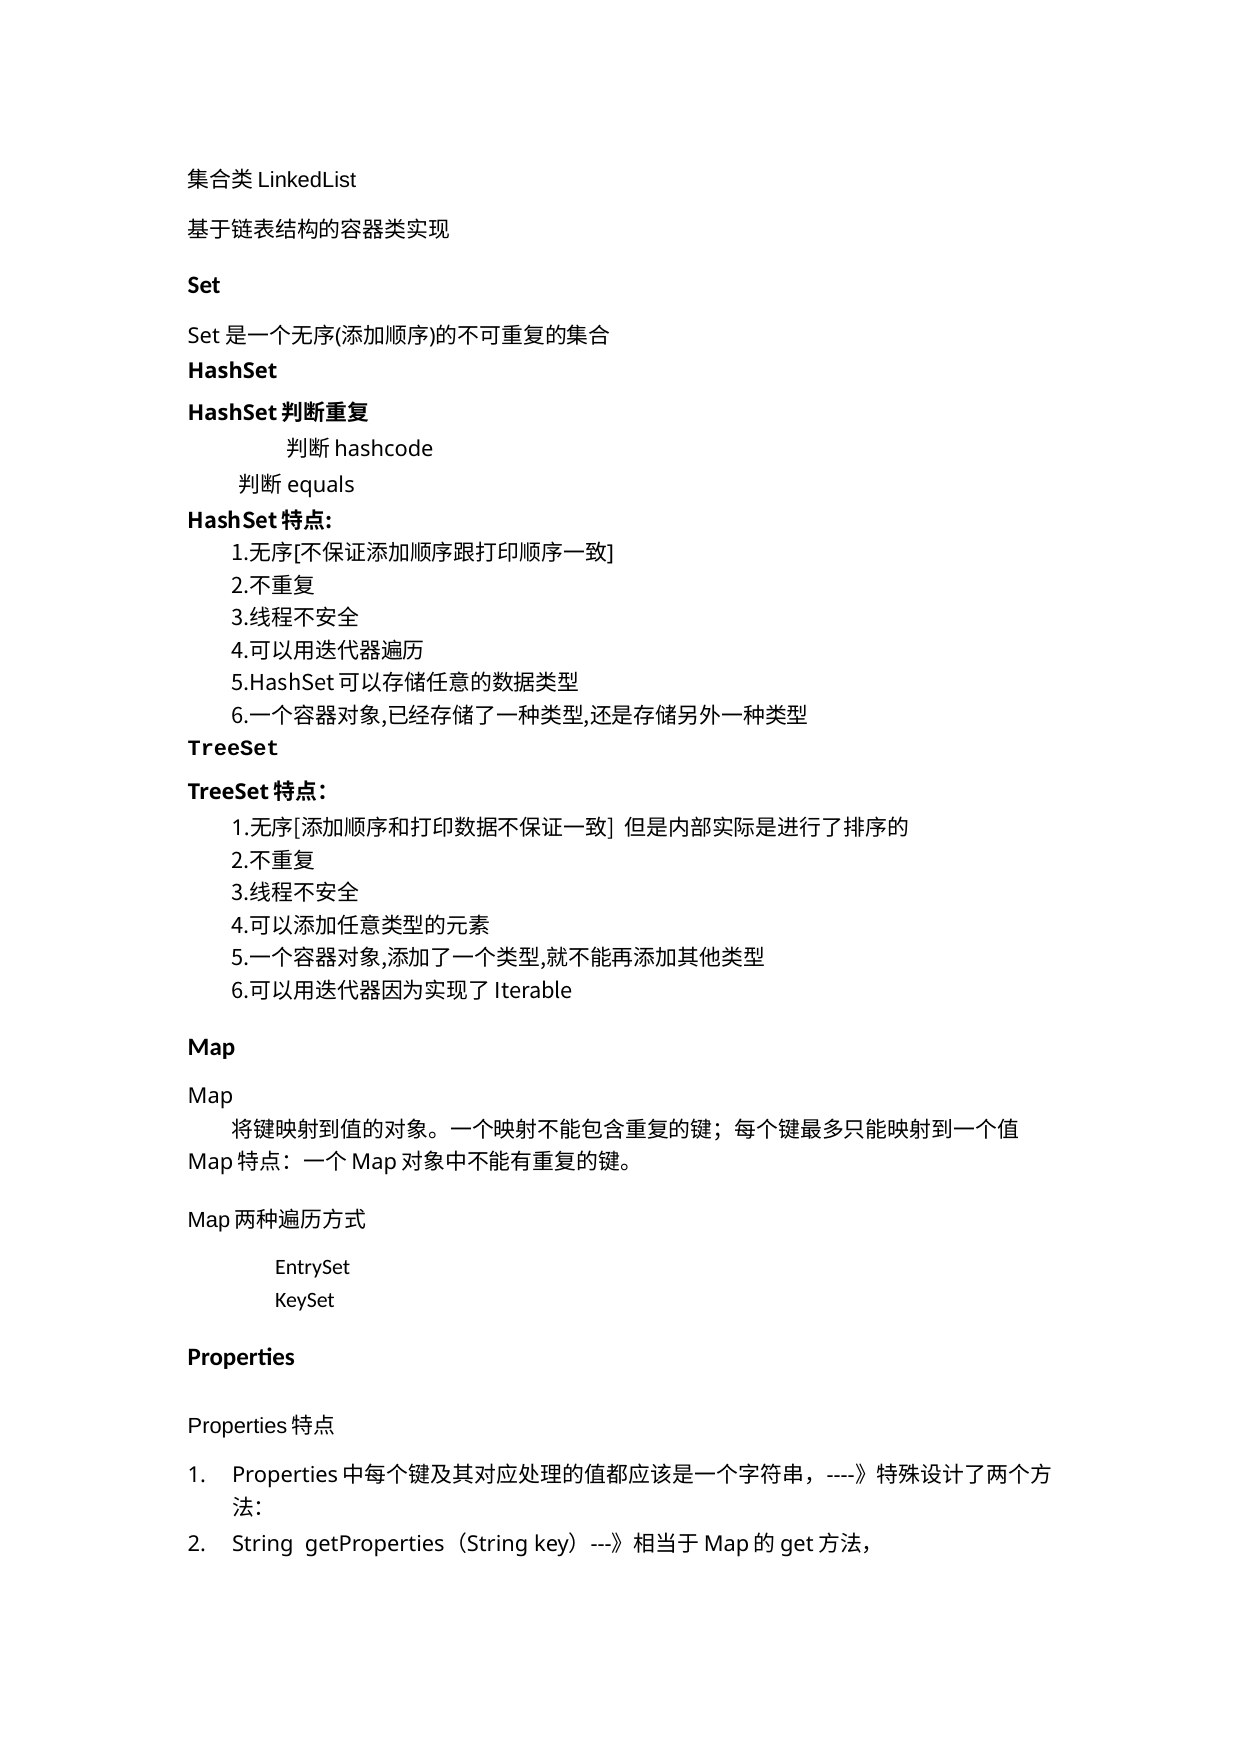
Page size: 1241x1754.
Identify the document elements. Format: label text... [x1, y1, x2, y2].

text 5.HashSet可以存储任意的数据类型 [187, 665, 1053, 697]
list Properties中每个键及其对应处理的值都应该是一个字符串，----》特殊设计了两个方法： [187, 1457, 1053, 1522]
text 2.不重复 [187, 567, 1053, 600]
list Map特点：一个Map对象中不能有重复的键。 [187, 1144, 1053, 1176]
text 6.一个容器对象,已经存储了一种类型,还是存储另外一种类型 [187, 697, 1053, 730]
text TreeSet特点： [187, 774, 1053, 806]
text 1.无序[不保证添加顺序跟打印顺序一致] [187, 535, 1053, 567]
subtitle Properties特点 [187, 1408, 1053, 1440]
text EntrySet [231, 1250, 1053, 1283]
text 6.可以用迭代器因为实现了Iterable [187, 972, 1053, 1005]
list 基于链表结构的容器类实现 [187, 211, 1053, 244]
subtitle 集合类LinkedList [187, 162, 1053, 194]
text 4.可以添加任意类型的元素 [187, 907, 1053, 940]
text Map [187, 1079, 1053, 1111]
list TreeSet [187, 733, 1053, 766]
text 3.线程不安全 [187, 875, 1053, 907]
text 判断hashcode [187, 431, 1053, 463]
text 将键映射到值的对象。一个映射不能包含重复的键；每个键最多只能映射到一个值 [187, 1111, 1053, 1144]
subtitle Map两种遍历方式 [187, 1201, 1053, 1234]
list String getProperties（String key）---》相当于Map的get方法， [187, 1525, 1053, 1558]
list Set 是一个无序(添加顺序)的不可重复的集合 [187, 318, 1053, 350]
text HashSet判断重复 [187, 395, 1053, 427]
list HashSet [187, 353, 1053, 386]
subtitle Set [187, 269, 1053, 301]
text 3.线程不安全 [187, 600, 1053, 632]
list 判断equals [187, 467, 1053, 499]
text 5.一个容器对象,添加了一个类型,就不能再添加其他类型 [187, 940, 1053, 972]
text KeySet [231, 1283, 1053, 1315]
text HashSet特点: [187, 502, 1053, 535]
text 1.无序[添加顺序和打印数据不保证一致] 但是内部实际是进行了排序的 [187, 810, 1053, 842]
text 2.不重复 [187, 842, 1053, 875]
subtitle Properties [187, 1340, 1053, 1373]
subtitle Map [187, 1030, 1053, 1062]
text 4.可以用迭代器遍历 [187, 632, 1053, 665]
